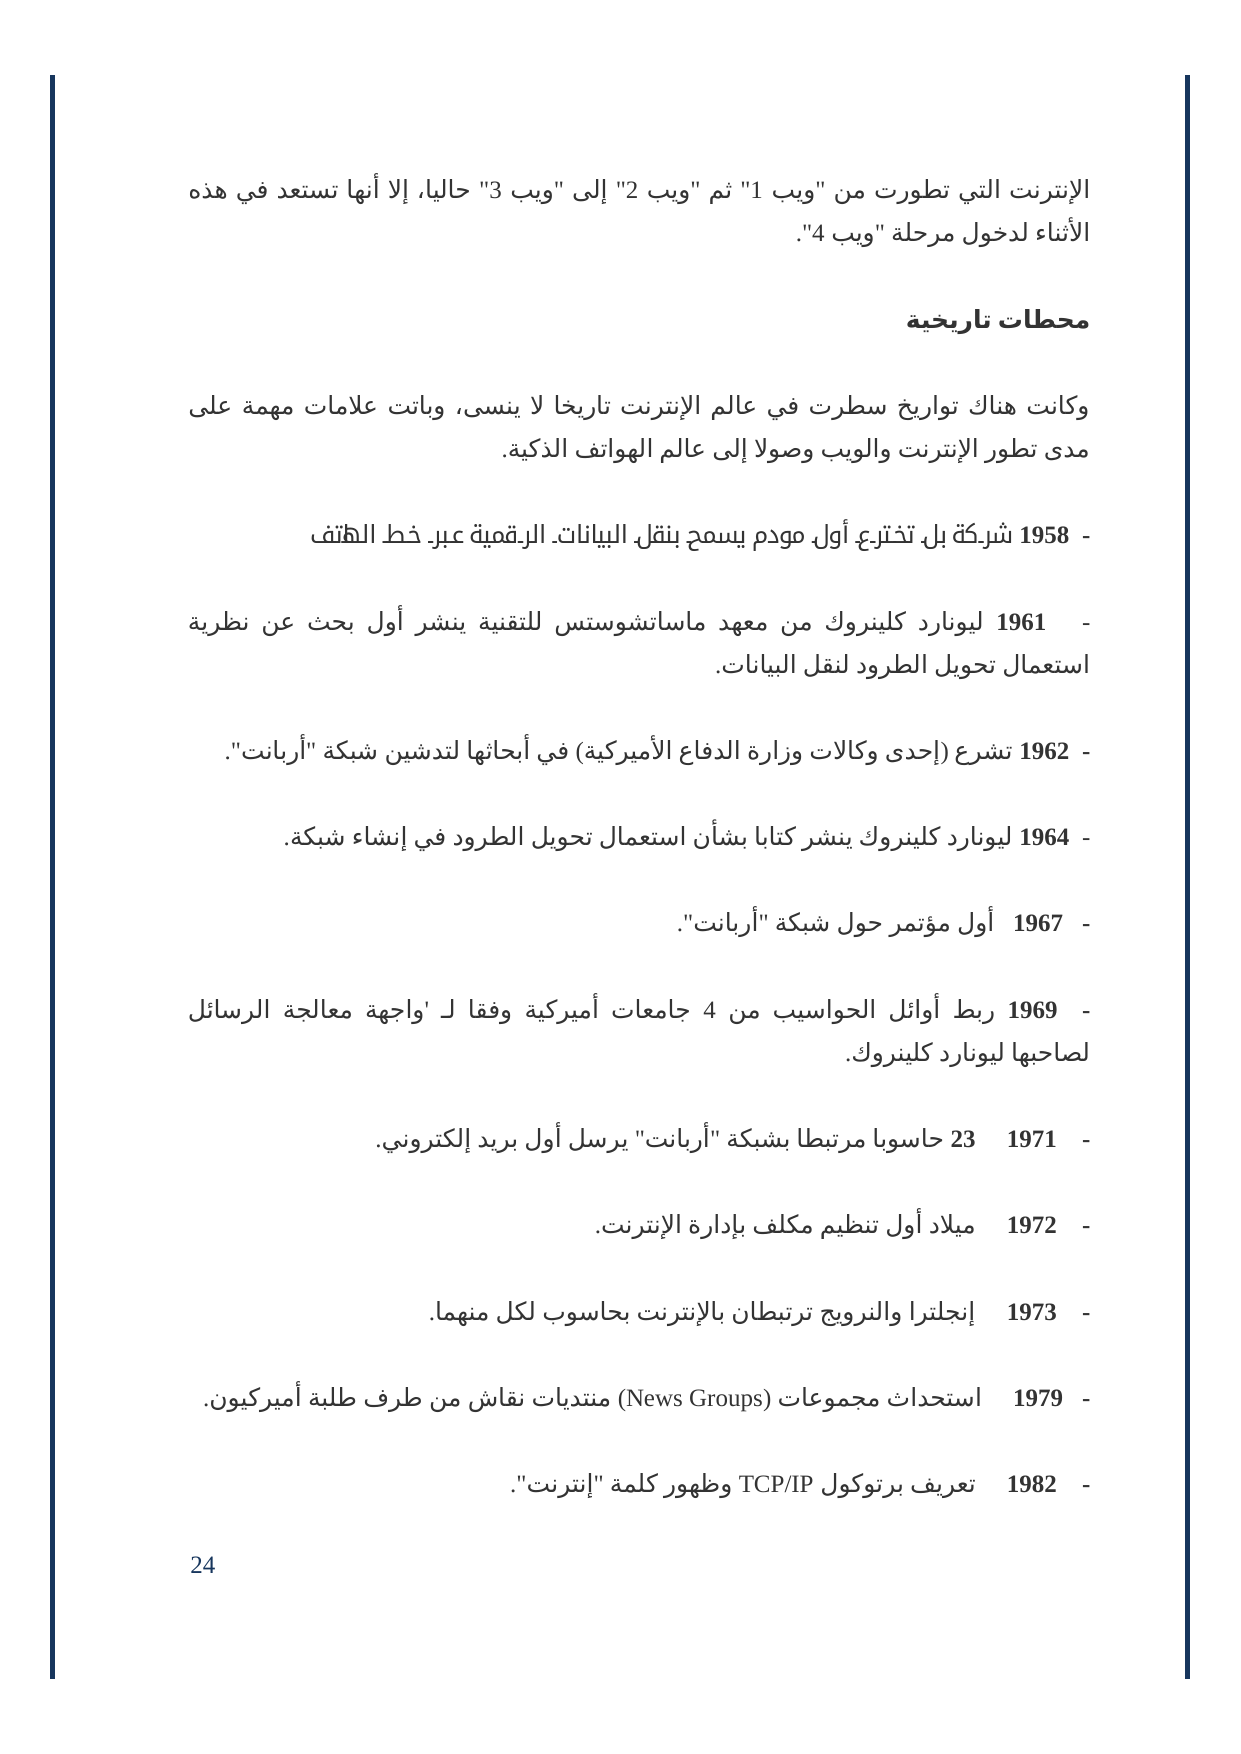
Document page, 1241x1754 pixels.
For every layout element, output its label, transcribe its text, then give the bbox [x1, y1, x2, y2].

text - 1969 ربط أوائل الحواسيب من 4 جامعات أميركية وفقا لـ 'واجهة معالجة الرسائل لصاحبها ليونارد كلينروك. [187, 995, 1090, 1067]
text - 1962 تشرع (إحدى وكالات وزارة الدفاع الأميركية) في أبحاثها لتدشين شبكة "أربانت". [187, 736, 1090, 765]
text - 1973 إنجلترا والنرويج ترتبطان بالإنترنت بحاسوب لكل منهما. [187, 1297, 1090, 1325]
text - 1958 شركة بل تخترع أول مودم يسمح بنقل البيانات الرقمية عبر خط الهاتف [187, 520, 1090, 549]
text - 1982 تعريف برتوكول TCP/IP وظهور كلمة "إنترنت". [187, 1469, 1090, 1498]
text - 1967 أول مؤتمر حول شبكة "أربانت". [187, 908, 1090, 937]
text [187, 175, 1090, 247]
text - 1971 23 حاسوبا مرتبطا بشبكة "أربانت" يرسل أول بريد إلكتروني. [187, 1124, 1090, 1153]
text - 1964 ليونارد كلينروك ينشر كتابا بشأن استعمال تحويل الطرود في إنشاء شبكة. [187, 822, 1090, 851]
text محطات تاريخية [187, 305, 1090, 333]
text - 1979 استحداث مجموعات (News Groups) منتديات نقاش من طرف طلبة أميركيون. [187, 1383, 1090, 1412]
text - 1972 ميلاد أول تنظيم مكلف بإدارة الإنترنت. [187, 1210, 1090, 1239]
text - 1961 ليونارد كلينروك من معهد ماساتشوستس للتقنية ينشر أول بحث عن نظرية استعمال تحويل الطرود لنقل البيانات. [187, 607, 1090, 678]
text وكانت هناك تواريخ سطرت في عالم الإنترنت تاريخا لا ينسى، وباتت علامات مهمة على مدى تطور الإنترنت والويب وصولا إلى عالم الهواتف الذكية. [187, 391, 1090, 463]
